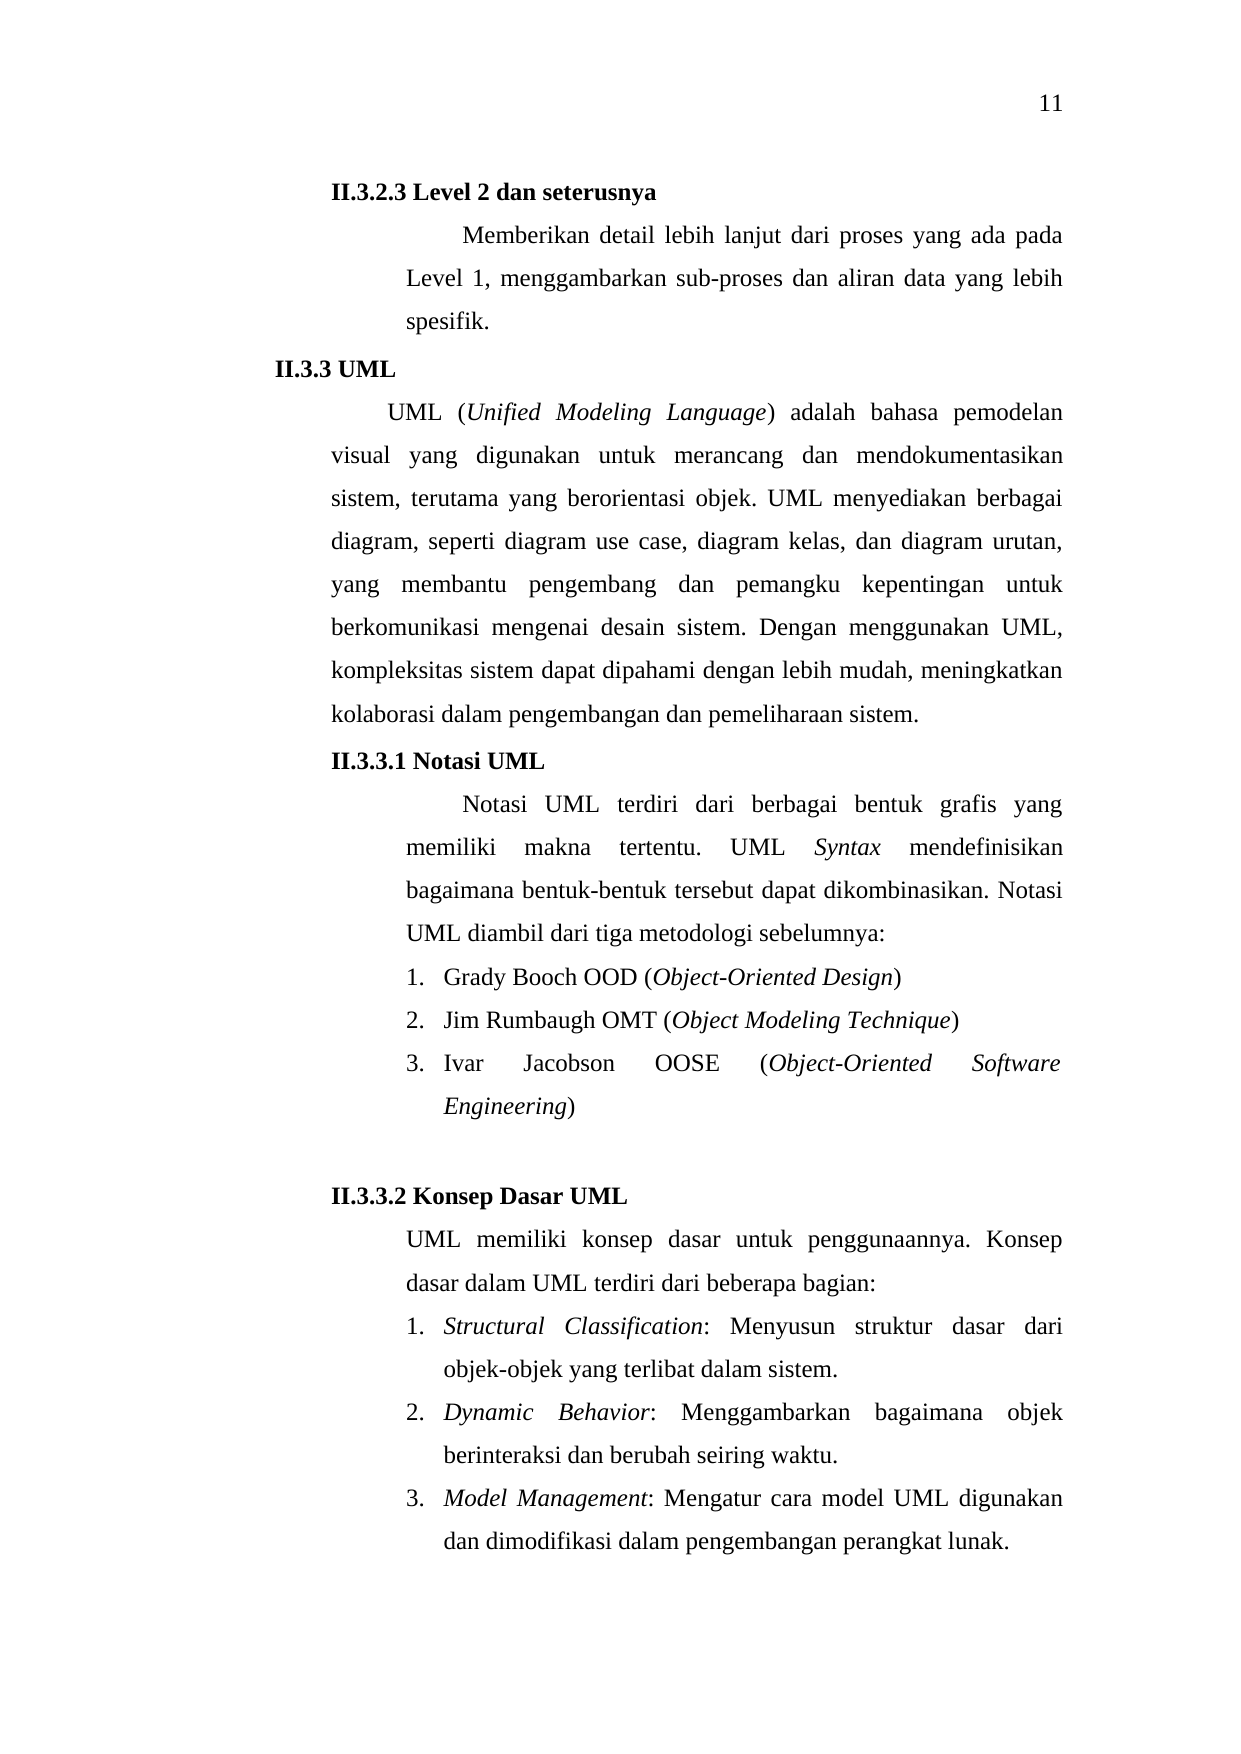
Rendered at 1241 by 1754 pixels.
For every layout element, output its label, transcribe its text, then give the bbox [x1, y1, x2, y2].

list Model Management: Mengatur cara model UML digunakan dan dimodifikasi dalam pengembangan perangkat lunak. [406, 1483, 1063, 1555]
list Dynamic Behavior: Menggambarkan bagaimana objek berinteraksi dan berubah seiring waktu. [406, 1397, 1063, 1469]
subtitle UML [274, 354, 1063, 382]
text UML memiliki konsep dasar untuk penggunaannya. Konsep dasar dalam UML terdiri dari beberapa bagian: [406, 1224, 1063, 1296]
list Ivar Jacobson OOSE (Object-Oriented Software Engineering) [406, 1048, 1063, 1120]
subtitle Level 2 dan seterusnya [331, 177, 1063, 206]
subtitle Konsep Dasar UML [331, 1181, 1063, 1210]
list Structural Classification: Menyusun struktur dasar dari objek-objek yang terlibat dalam sistem. [406, 1311, 1063, 1383]
text UML (Unified Modeling Language) adalah bahasa pemodelan visual yang digunakan untuk merancang dan mendokumentasikan sistem, terutama yang berorientasi objek. UML menyediakan berbagai diagram, seperti diagram use case, diagram kelas, dan diagram urutan, yang membantu pengembang dan pemangku kepentingan untuk berkomunikasi mengenai desain sistem. Dengan menggunakan UML, kompleksitas sistem dapat dipahami dengan lebih mudah, meningkatkan kolaborasi dalam pengembangan dan pemeliharaan sistem. [331, 397, 1063, 727]
subtitle Notasi UML [331, 746, 1063, 775]
list Grady Booch OOD (Object-Oriented Design) [406, 962, 1063, 990]
text Memberikan detail lebih lanjut dari proses yang ada pada Level 1, menggambarkan sub-proses dan aliran data yang lebih spesifik. [406, 220, 1063, 335]
list Jim Rumbaugh OMT (Object Modeling Technique) [406, 1005, 1063, 1033]
text Notasi UML terdiri dari berbagai bentuk grafis yang memiliki makna tertentu. UML Syntax mendefinisikan bagaimana bentuk-bentuk tersebut dapat dikombinasikan. Notasi UML diambil dari tiga metodologi sebelumnya: [406, 789, 1063, 947]
